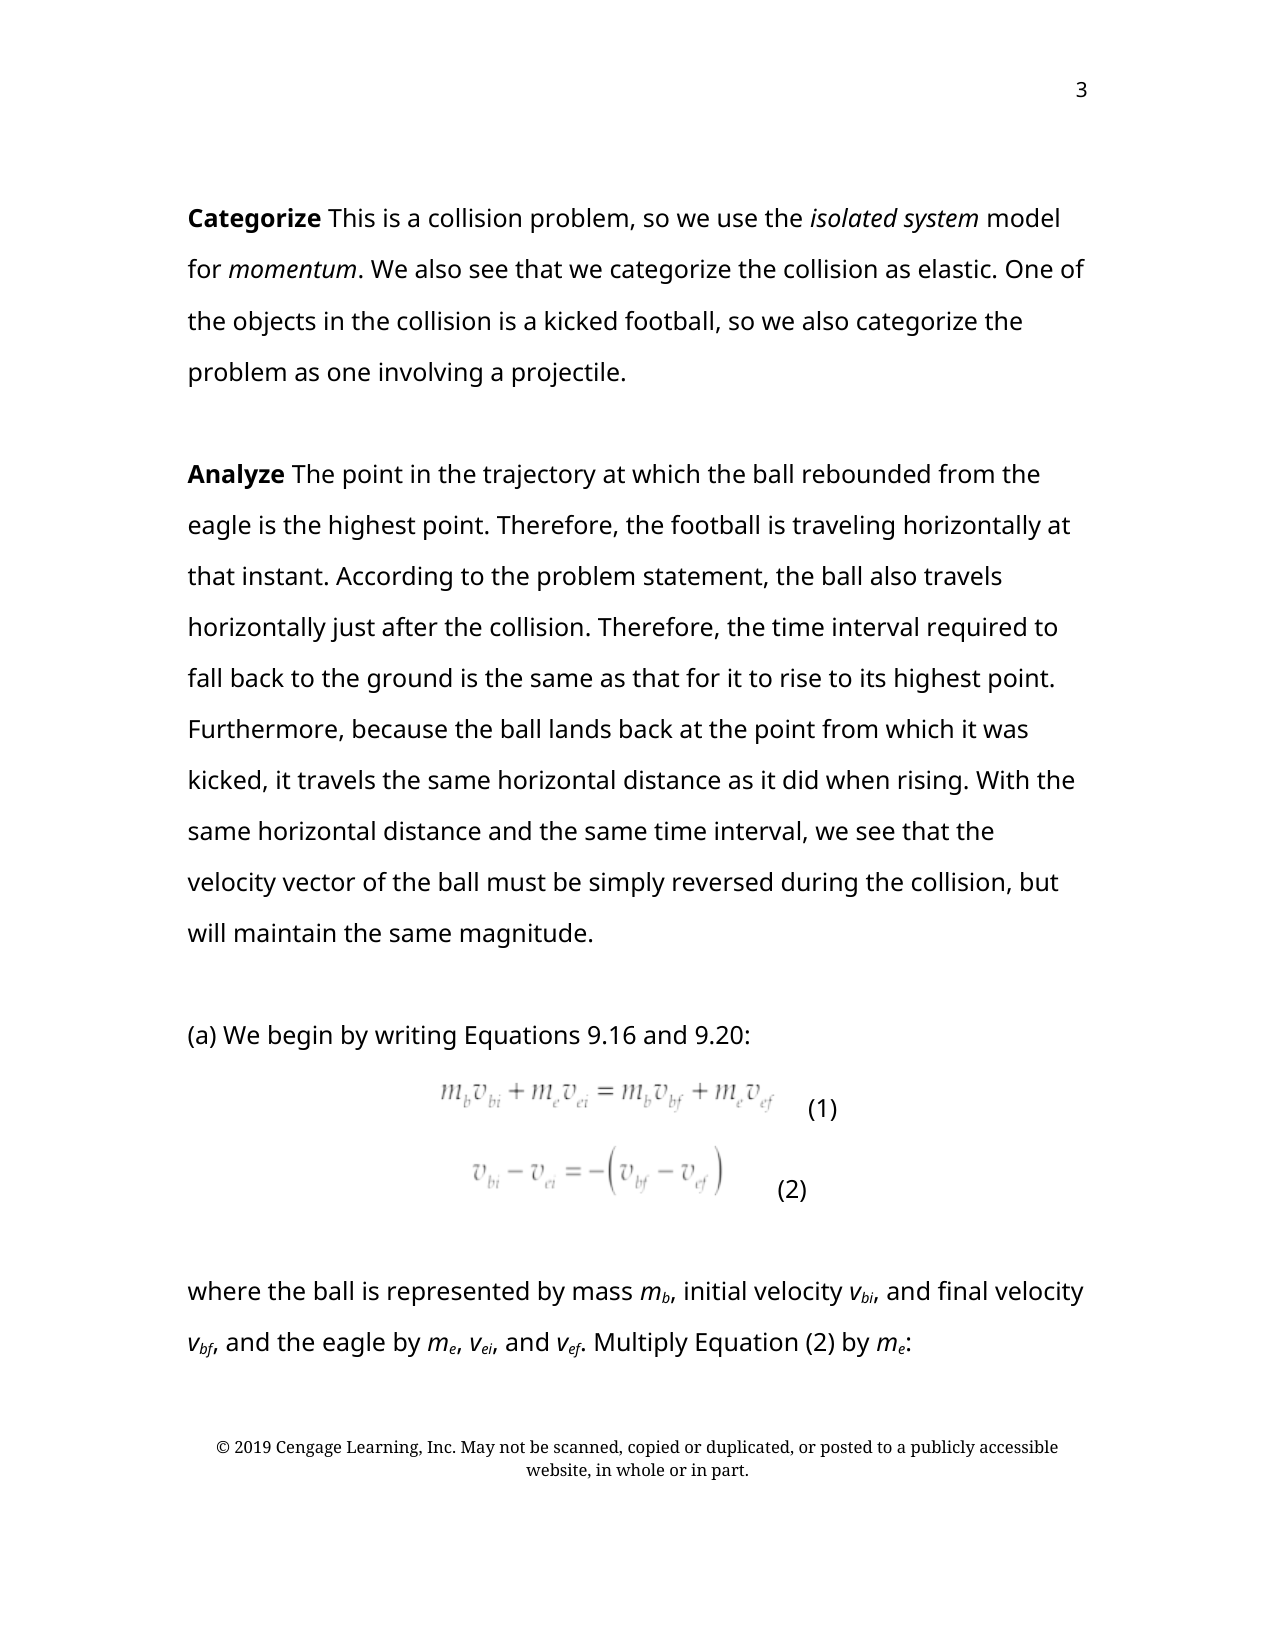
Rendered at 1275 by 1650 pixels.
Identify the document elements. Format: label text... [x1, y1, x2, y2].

text (1) [187, 1069, 1087, 1125]
text Analyze The point in the trajectory at which the ball rebounded from the eagle is the highest point. Therefore, the football is traveling horizontally at that instant. According to the problem statement, the ball also travels horizontally just after the collision. Therefore, the time interval required to fall back to the ground is the same as that for it to rise to its highest point. Furthermore, because the ball lands back at the point from which it was kicked, it travels the same horizontal distance as it did when rising. With the same horizontal distance and the same time interval, we see that the velocity vector of the ball must be simply reversed during the collision, but will maintain the same magnitude. [187, 456, 1087, 950]
text Categorize This is a collision problem, so we use the isolated system model for momentum. We also see that we categorize the collision as elastic. One of the objects in the collision is a kicked football, so we also categorize the problem as one involving a projectile. [187, 201, 1087, 388]
text (a) We begin by writing Equations 9.16 and 9.20: [187, 1018, 1087, 1052]
text (2) [187, 1142, 1087, 1205]
text where the ball is represented by mass mb, initial velocity vbi, and final velocity vbf, and the eagle by me, vei, and vef. Multiply Equation (2) by me: [187, 1273, 1087, 1358]
